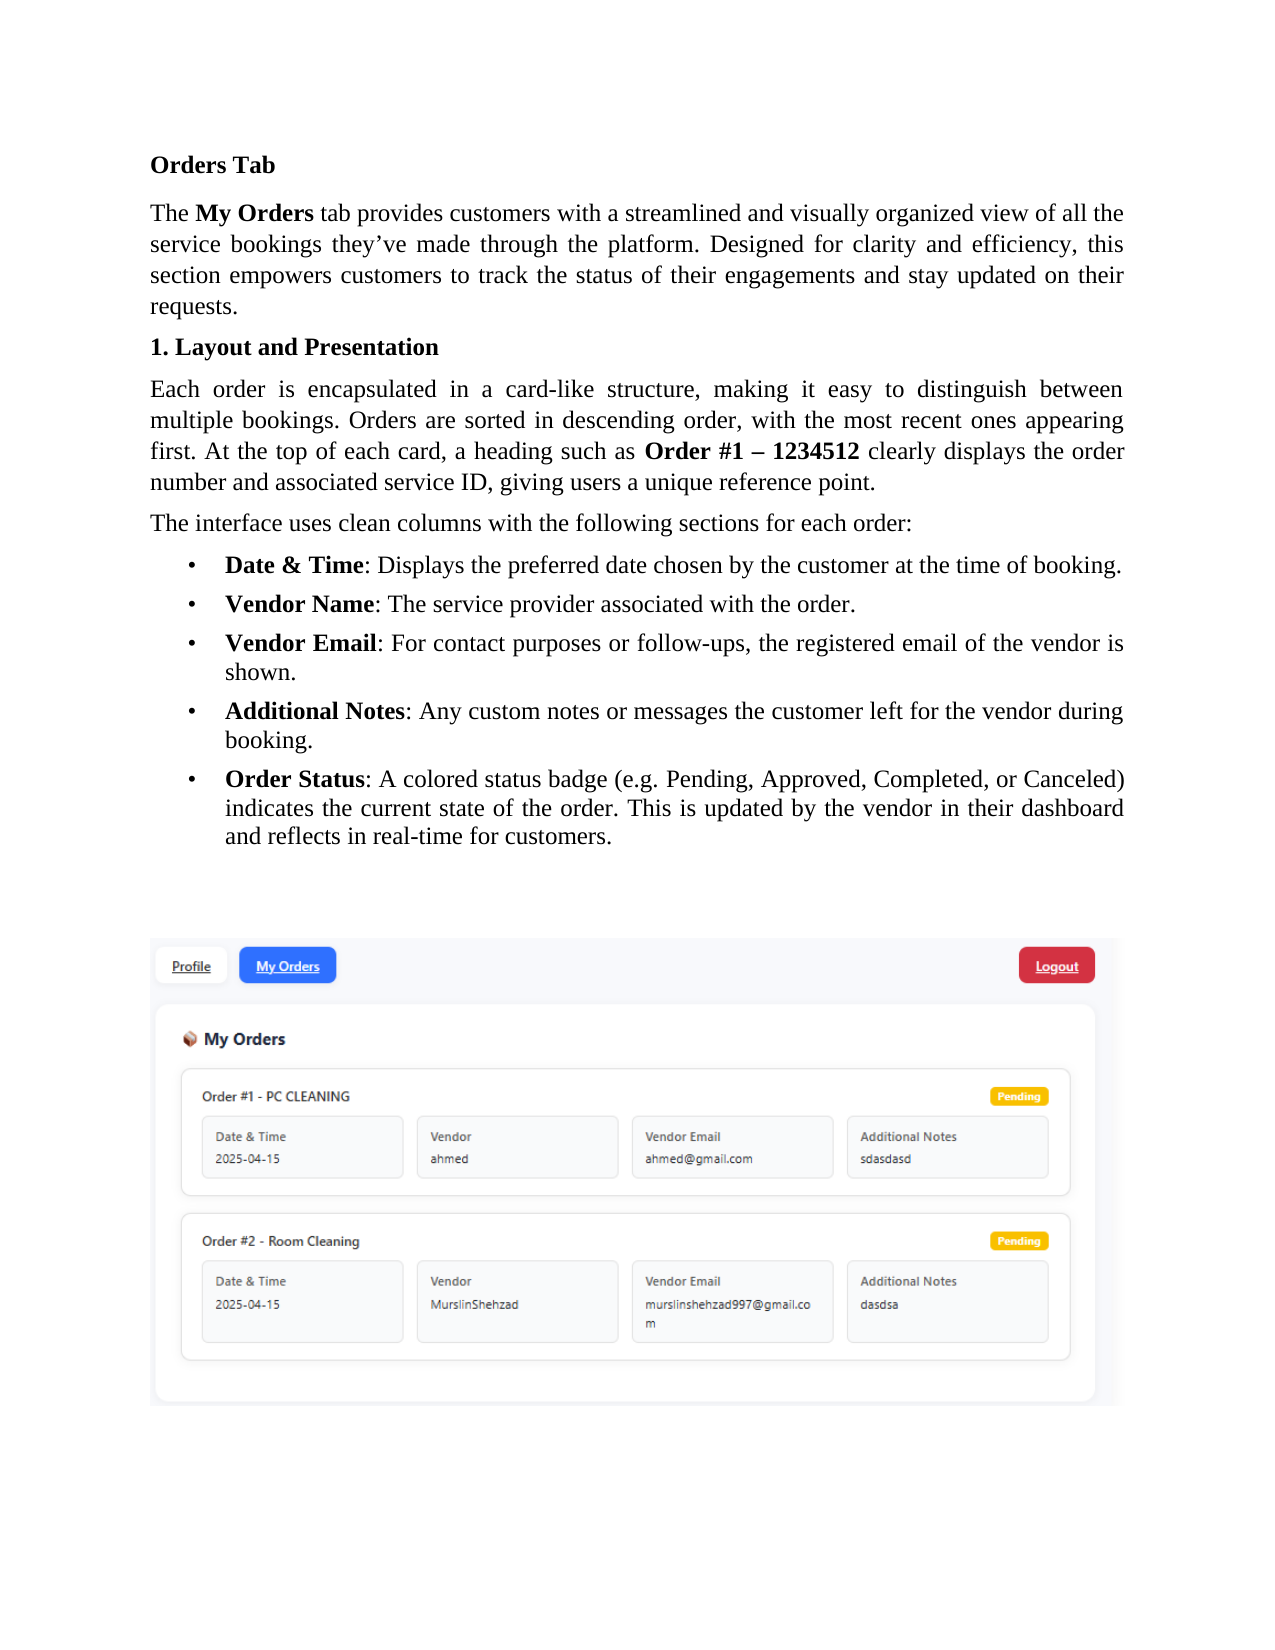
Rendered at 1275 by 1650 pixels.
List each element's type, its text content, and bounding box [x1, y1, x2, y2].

list Order Status: A colored status badge (e.g. Pending, Approved, Completed, or Canceled) indicates the current state of the order. This is updated by the vendor in their dashboard and reflects in real-time for customers. [187, 764, 1125, 850]
list Date & Time: Displays the preferred date chosen by the customer at the time of booking. [187, 550, 1125, 578]
list Vendor Name: The service provider associated with the order. [187, 589, 1125, 618]
list Vendor Email: For contact purposes or follow-ups, the registered email of the vendor is shown. [187, 628, 1125, 686]
text Orders Tab [150, 150, 1125, 179]
text 1. Layout and Presentation [150, 332, 1125, 361]
text The My Orders tab provides customers with a streamlined and visually organized view of all the service bookings they’ve made through the platform. Designed for clarity and efficiency, this section empowers customers to track the status of their engagements and stay updated on their requests. [150, 198, 1125, 319]
list Additional Notes: Any custom notes or messages the customer left for the vendor during booking. [187, 696, 1125, 753]
text The interface uses clean columns with the following sections for each order: [150, 508, 1125, 537]
text Each order is encapsulated in a card-like structure, making it easy to distinguish between multiple bookings. Orders are sorted in descending order, with the most recent ones appearing first. At the top of each card, a heading such as Order #1 – 1234512 clearly displays the order number and associated service ID, giving users a unique reference point. [150, 374, 1125, 496]
picture [150, 938, 1125, 1406]
